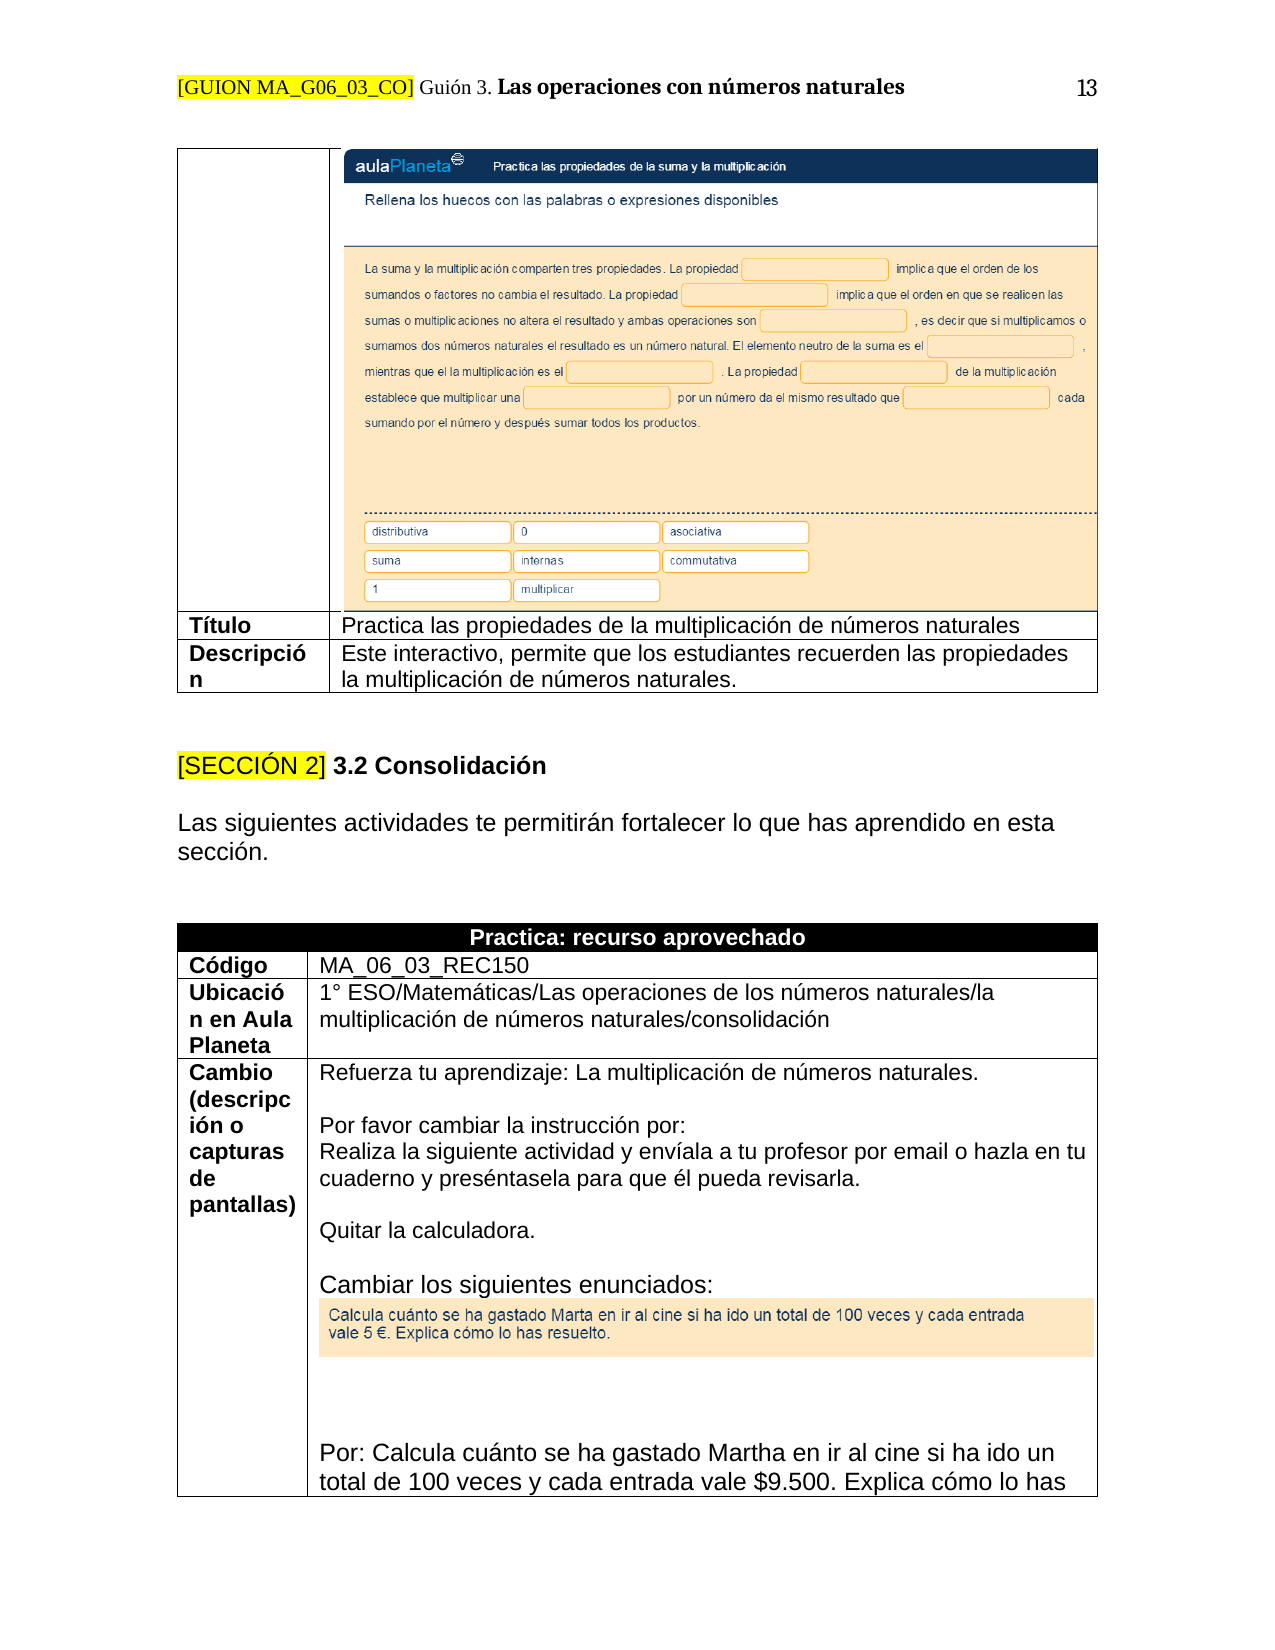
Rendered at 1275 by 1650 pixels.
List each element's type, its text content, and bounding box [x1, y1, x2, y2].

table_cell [308, 1059, 1097, 1496]
picture [319, 1298, 1094, 1357]
table_cell Este interactivo, permite que los estudiantes recuerden las propiedades la multiplicación de números naturales. [330, 640, 1097, 692]
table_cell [178, 149, 329, 611]
table_cell Título [178, 612, 329, 638]
table_cell Practica las propiedades de la multiplicación de números naturales [330, 612, 1097, 638]
text [SECCIÓN 2] 3.2 Consolidación [326, 751, 1098, 779]
picture [341, 148, 1098, 612]
table_cell MA_06_03_REC150 [308, 952, 1097, 978]
table_cell 1° ESO/Matemáticas/Las operaciones de los números naturales/la multiplicación de números naturales/consolidación [308, 979, 1097, 1058]
table_cell Descripción [178, 640, 329, 692]
text Las siguientes actividades te permitirán fortalecer lo que has aprendido en esta sección. [177, 808, 1098, 866]
table_cell Código [178, 952, 307, 978]
table_header Practica: recurso aprovechado [178, 924, 1097, 951]
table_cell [178, 1059, 307, 1496]
table_cell Ubicación en Aula Planeta [178, 979, 307, 1058]
